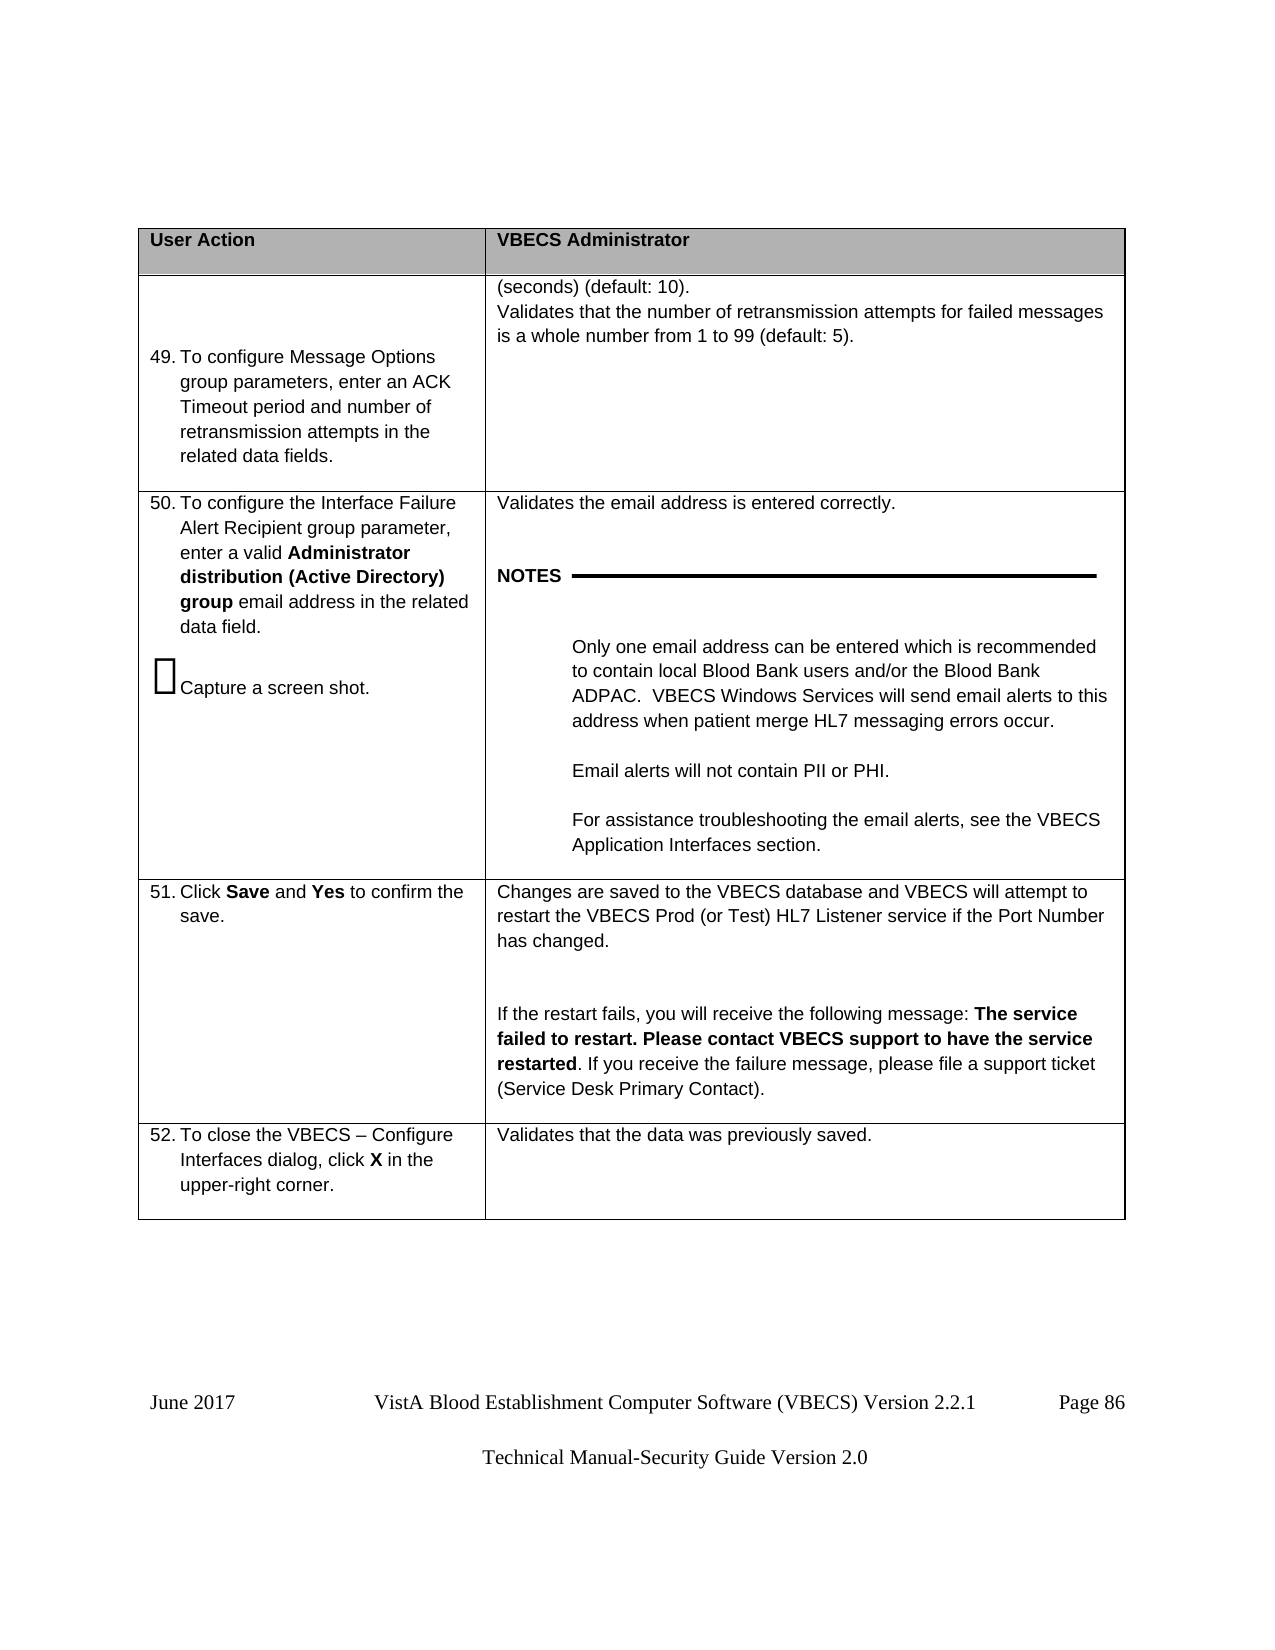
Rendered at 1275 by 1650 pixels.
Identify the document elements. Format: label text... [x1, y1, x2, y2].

table_header User Action [139, 229, 485, 274]
table_cell To configure the Interface Failure Alert Recipient group parameter, enter a valid Administrator distribution (Active Directory) group email address in the related data field. Capture a screen shot. [139, 492, 485, 879]
picture [571, 574, 1097, 578]
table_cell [486, 276, 1124, 491]
table_cell Changes are saved to the VBECS database and VBECS will attempt to restart the VBECS Prod (or Test) HL7 Listener service if the Port Number has changed. If the restart fails, you will receive the following message: The service failed to restart. Please contact VBECS support to have the service restarted. If you receive the failure message, please file a support ticket (Service Desk Primary Contact). [486, 880, 1124, 1123]
table_header VBECS Administrator [486, 229, 1124, 274]
table_cell Validates that the data was previously saved. [486, 1124, 1124, 1219]
table_cell To close the VBECS – Configure Interfaces dialog, click X in the upper-right corner. [139, 1124, 485, 1219]
table_cell Validates the email address is entered correctly. NOTES Only one email address can be entered which is recommended to contain local Blood Bank users and/or the Blood Bank ADPAC. VBECS Windows Services will send email alerts to this address when patient merge HL7 messaging errors occur. Email alerts will not contain PII or PHI. For assistance troubleshooting the email alerts, see the VBECS Application Interfaces section. [486, 492, 1124, 879]
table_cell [139, 276, 485, 491]
table_cell Click Save and Yes to confirm the save. [139, 880, 485, 1123]
